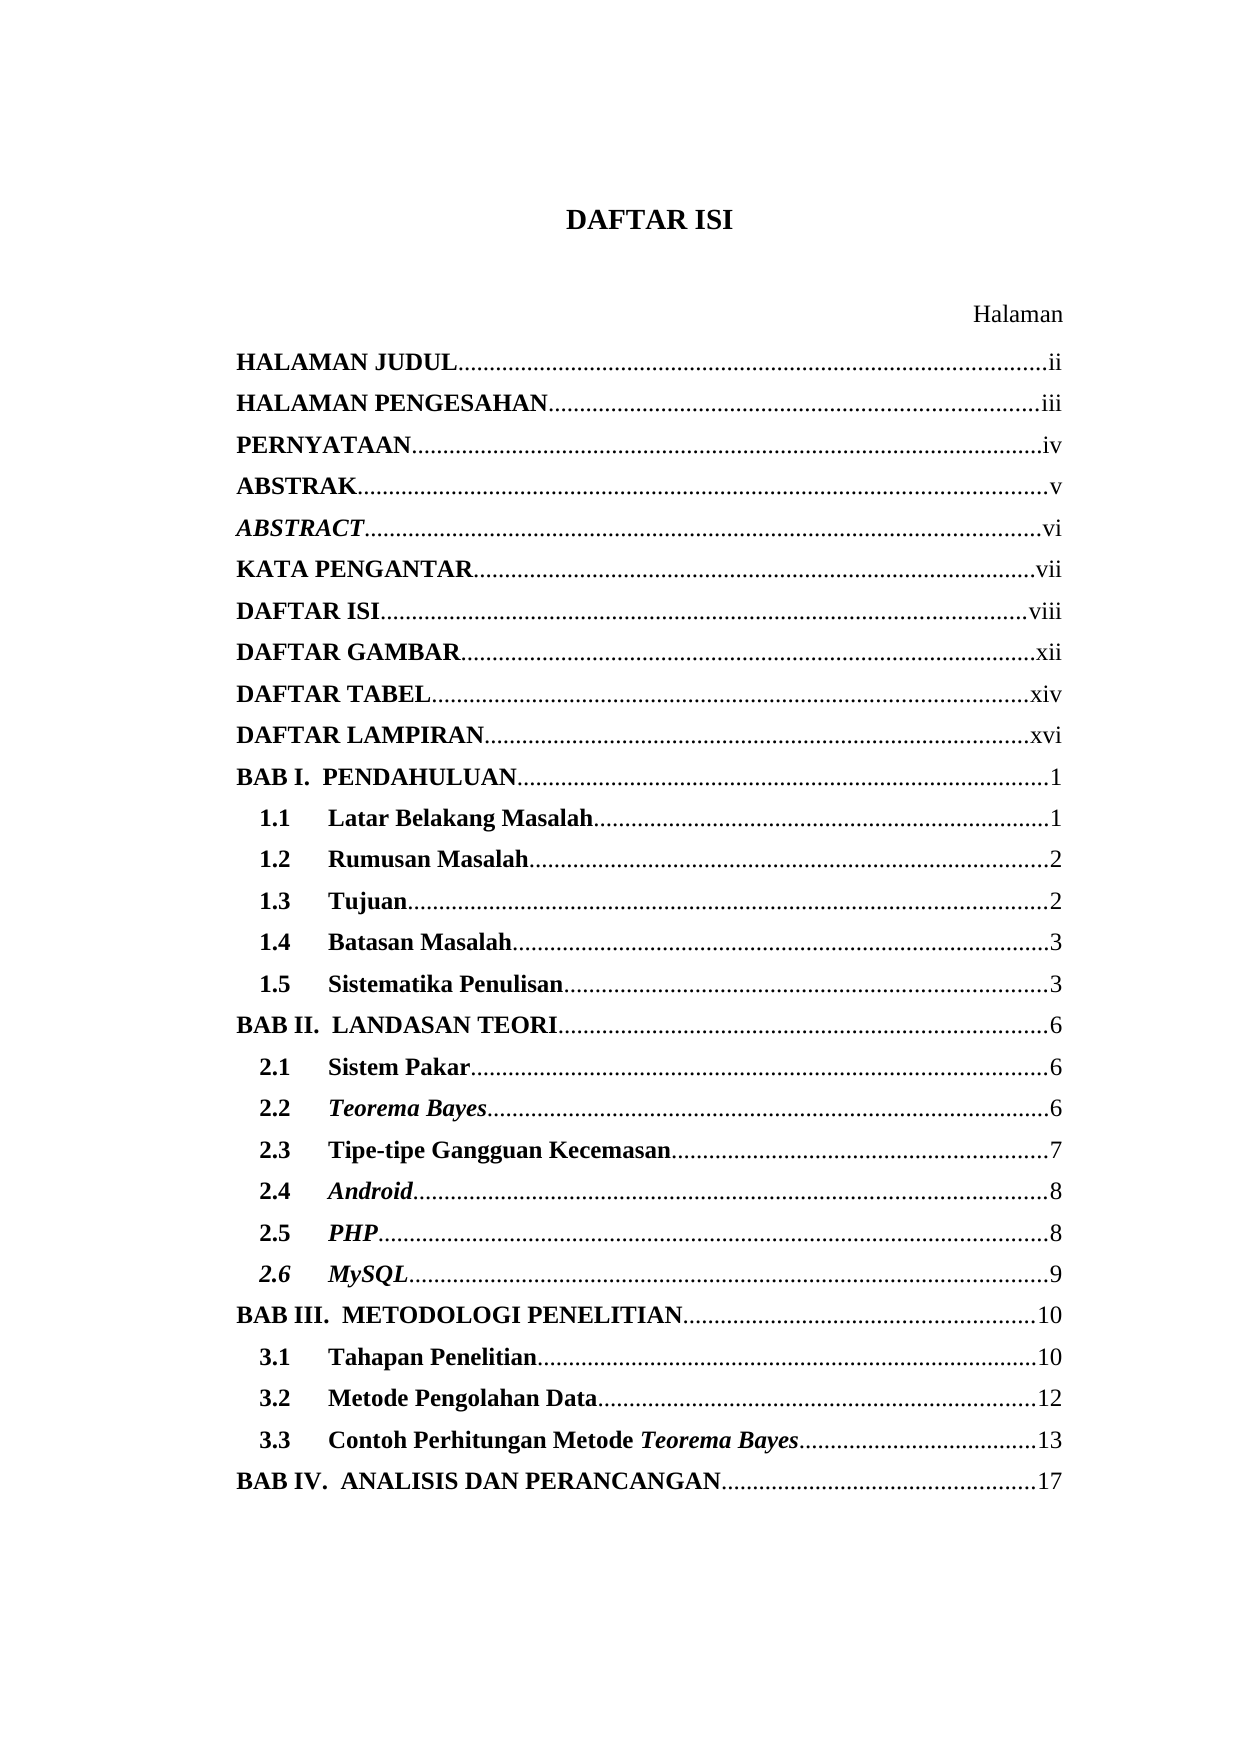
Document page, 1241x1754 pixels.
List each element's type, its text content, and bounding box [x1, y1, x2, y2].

subtitle DAFTAR ISI [236, 202, 1063, 236]
